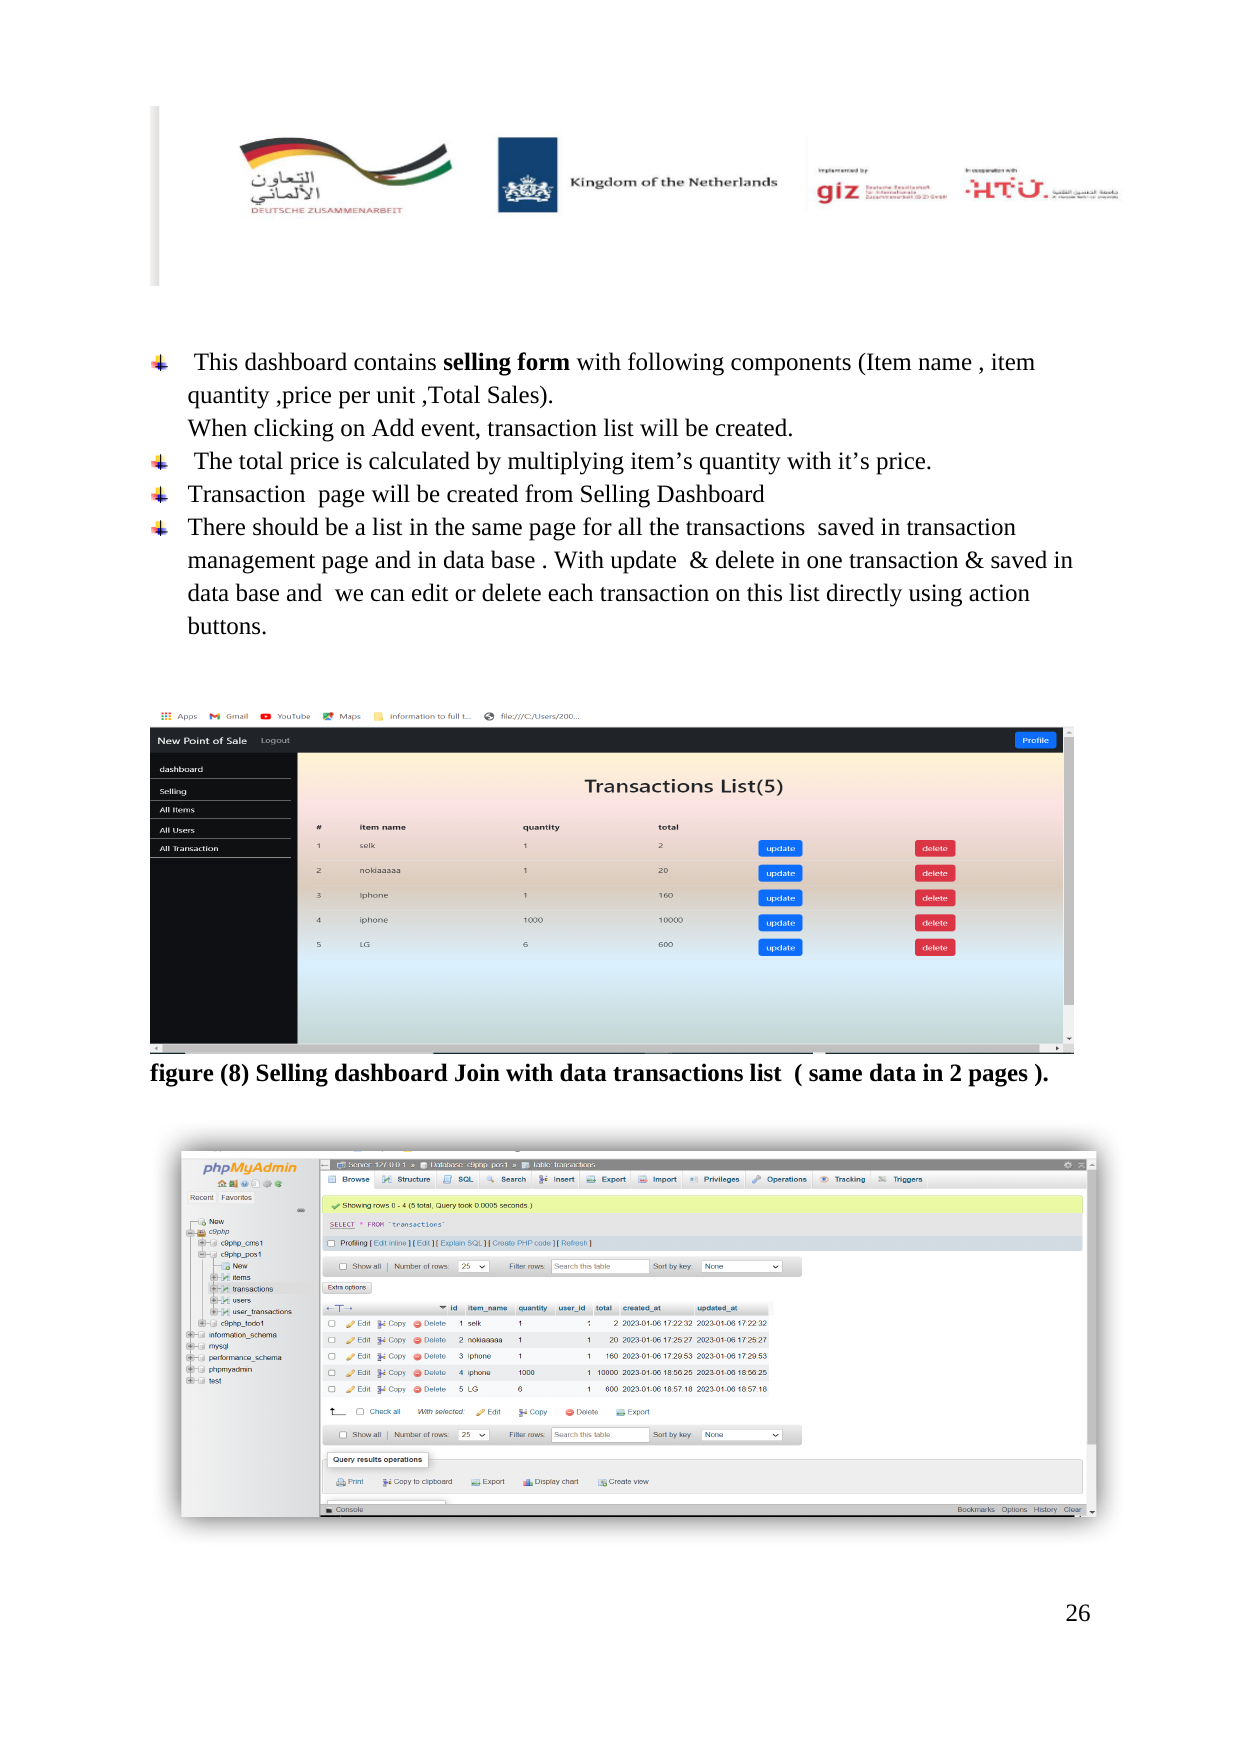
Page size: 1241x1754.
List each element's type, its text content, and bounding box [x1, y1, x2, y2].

text When clicking on Add event, transaction list will be created. [150, 413, 1090, 442]
list The total price is calculated by multiplying item’s quantity with it’s price. [150, 446, 1090, 475]
picture [150, 106, 1241, 286]
picture [181, 1151, 1097, 1517]
list There should be a list in the same page for all the transactions saved in transaction management page and in data base . With update & delete in one transaction & saved in data base and we can edit or delete each transaction on this list directly using action buttons. [150, 512, 1090, 640]
list Transaction page will be created from Selling Dashboard [150, 479, 1090, 508]
list This dashboard contains selling form with following components (Item name , item quantity ,price per unit ,Total Sales). [150, 347, 1090, 409]
picture [150, 710, 1074, 1054]
picture [151, 453, 168, 470]
picture [151, 353, 168, 371]
picture [151, 519, 168, 536]
text figure (8) Selling dashboard Join with data transactions list ( same data in 2 pages ). [150, 1058, 1090, 1087]
picture [151, 485, 168, 503]
